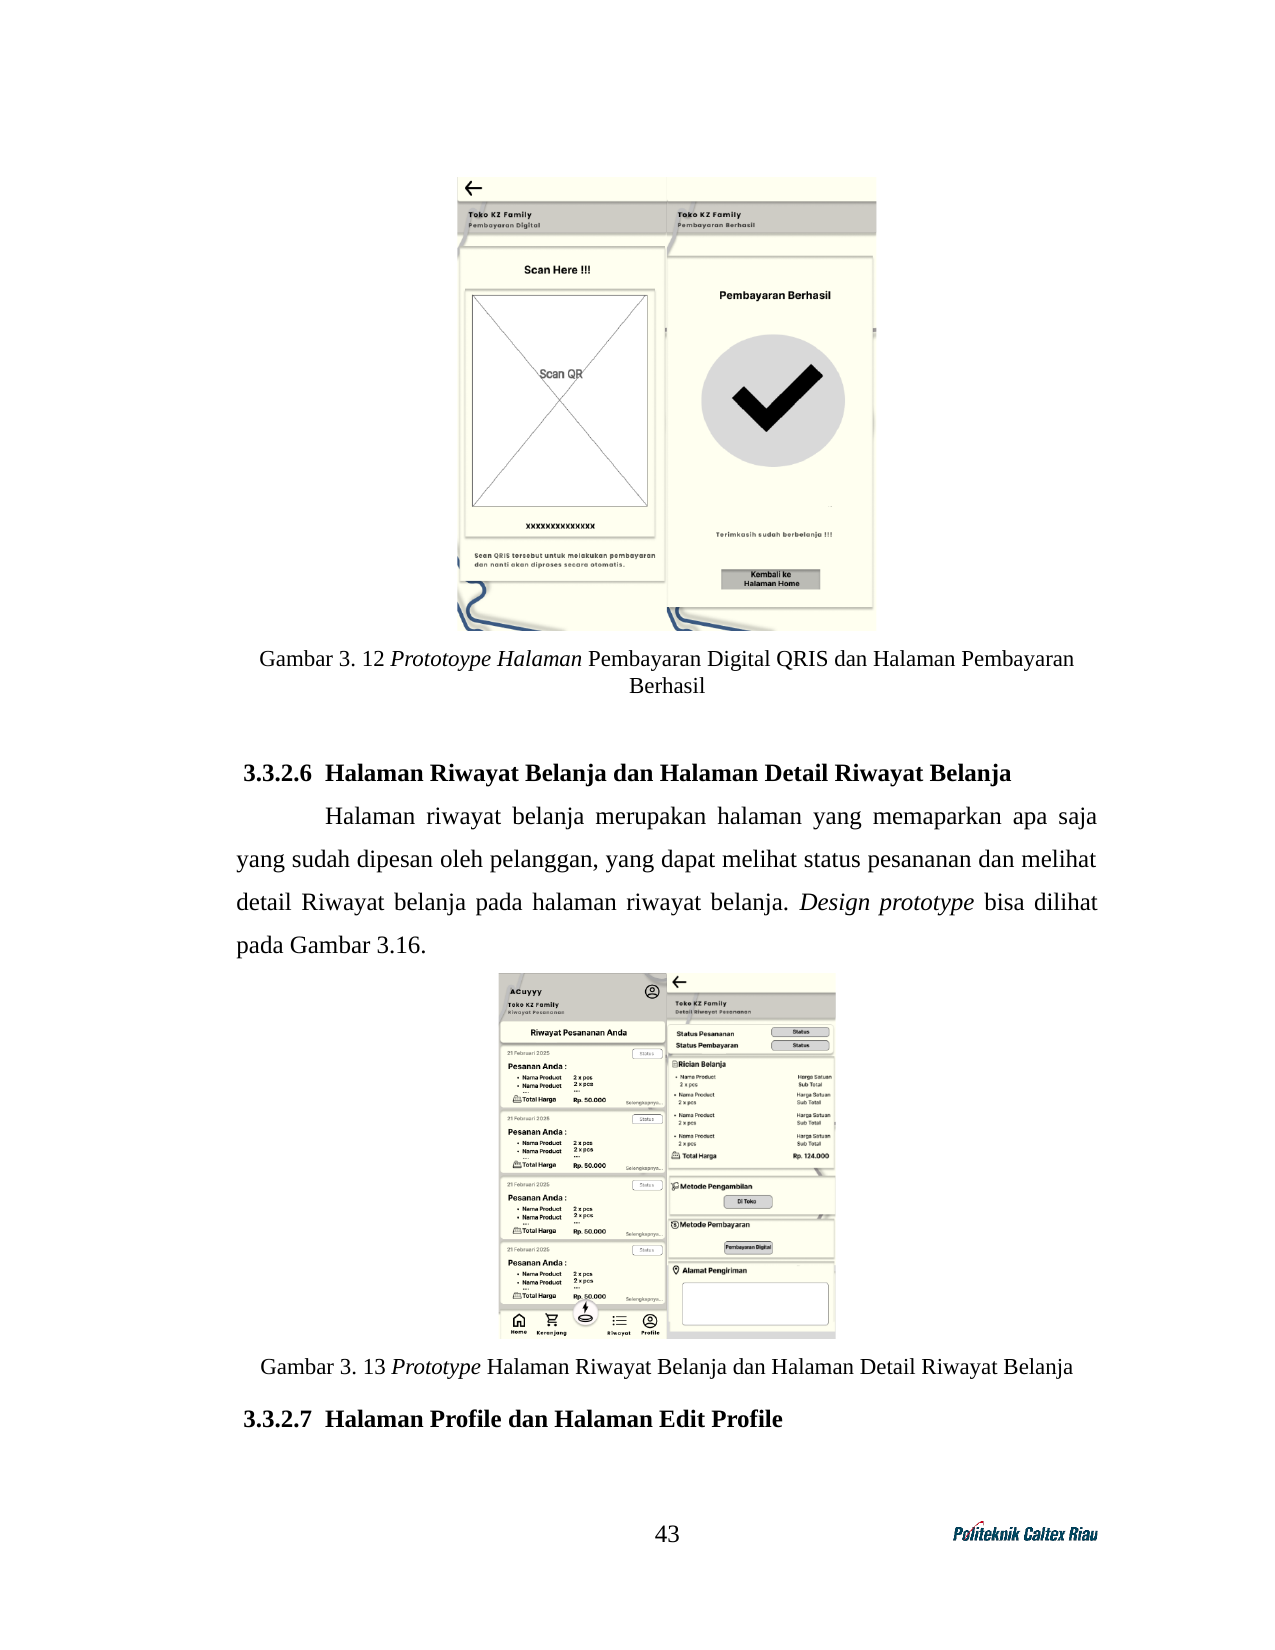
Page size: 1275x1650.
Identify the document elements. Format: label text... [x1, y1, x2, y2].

picture [457, 177, 877, 631]
picture [498, 973, 836, 1339]
text Gambar 3. 12 Prototoype Halaman Pembayaran Digital QRIS dan Halaman Pembayaran Berhasil [236, 645, 1098, 698]
list Halaman Riwayat Belanja dan Halaman Detail Riwayat Belanja [243, 758, 1098, 787]
picture [951, 1521, 1098, 1543]
text Gambar 3. 13 Prototype Halaman Riwayat Belanja dan Halaman Detail Riwayat Belanja [236, 1353, 1098, 1379]
list Halaman Profile dan Halaman Edit Profile [243, 1404, 1098, 1433]
text Halaman riwayat belanja merupakan halaman yang memaparkan apa saja yang sudah dipesan oleh pelanggan, yang dapat melihat status pesananan dan melihat detail Riwayat belanja pada halaman riwayat belanja. Design prototype bisa dilihat pada Gambar 3.16. [236, 801, 1098, 959]
